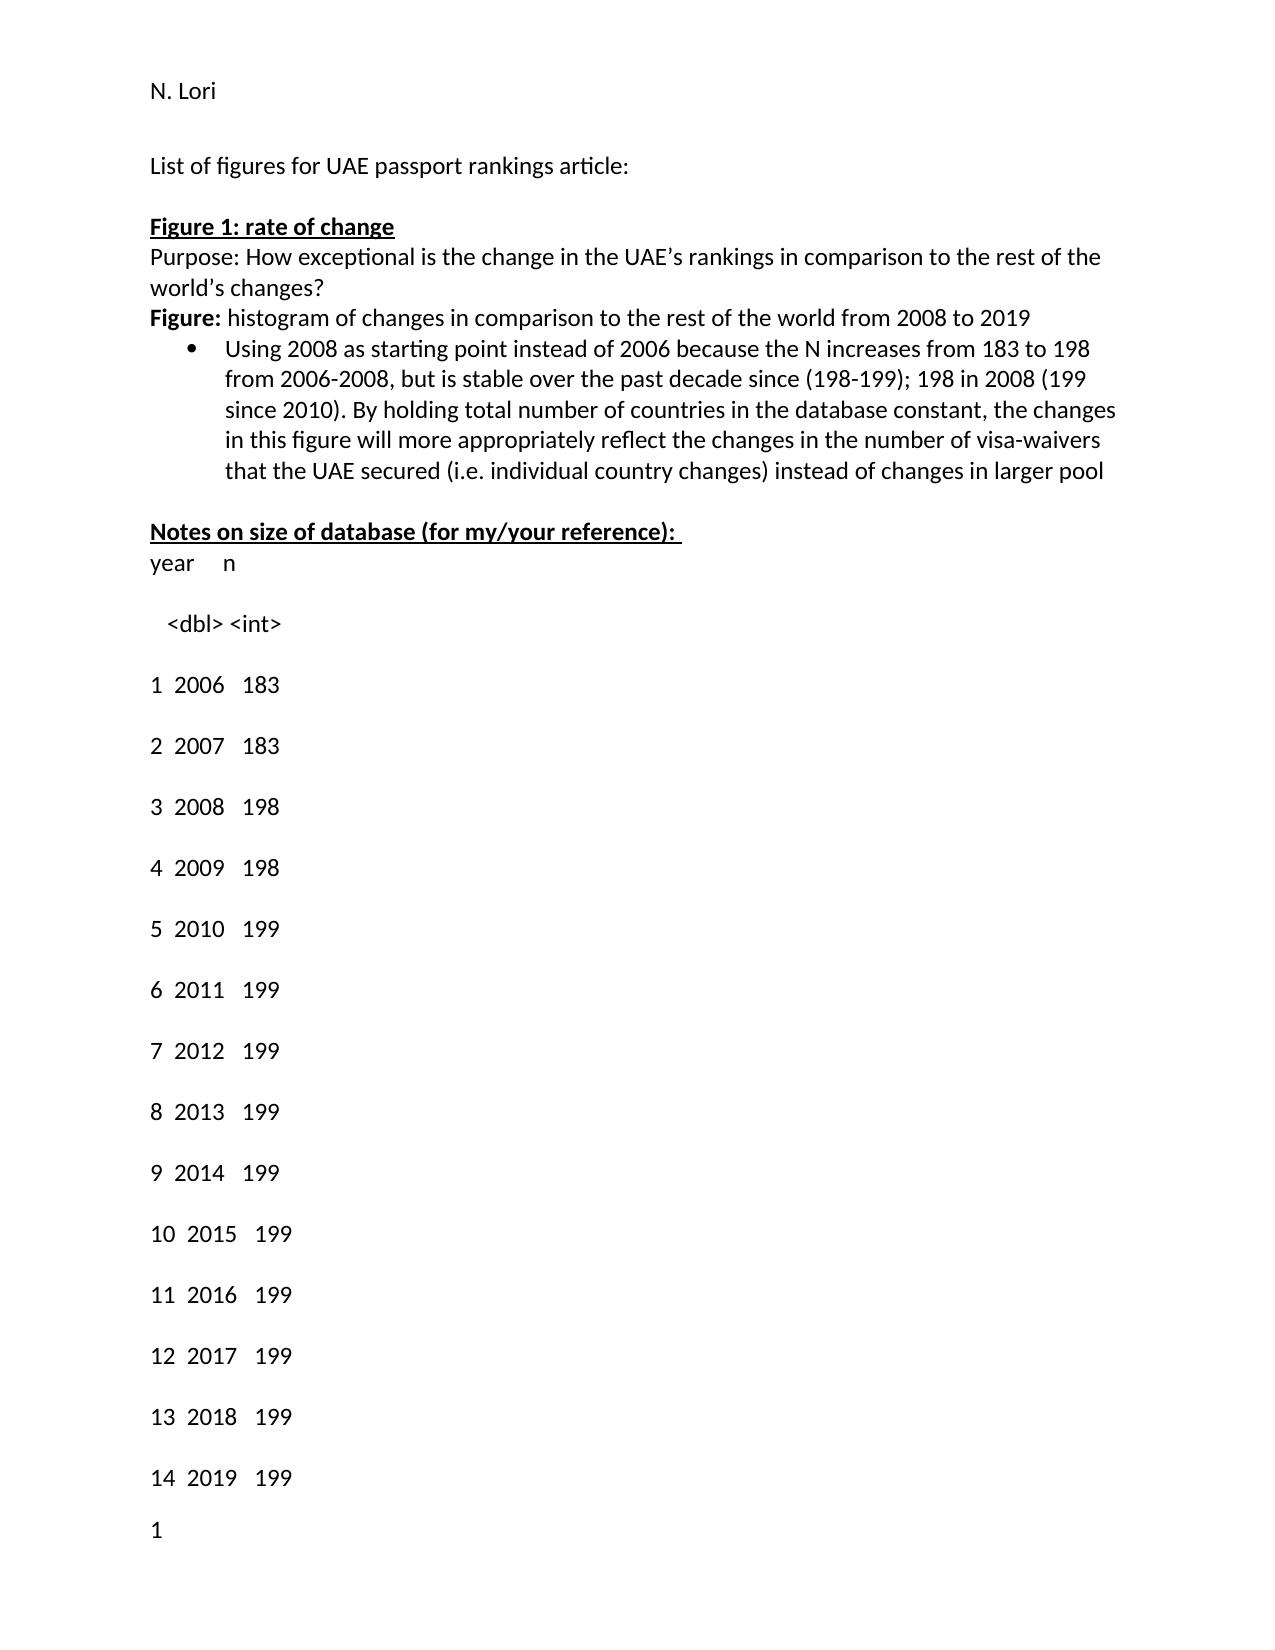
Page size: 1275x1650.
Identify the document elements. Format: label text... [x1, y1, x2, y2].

text 7 2012 199 [150, 1035, 1125, 1066]
list Using 2008 as starting point instead of 2006 because the N increases from 183 to 198 from 2006-2008, but is stable over the past decade since (198-199); 198 in 2008 (199 since 2010). By holding total number of countries in the database constant, the changes in this figure will more appropriately reflect the changes in the number of visa-waivers that the UAE secured (i.e. individual country changes) instead of changes in larger pool [187, 333, 1125, 486]
text year n [150, 547, 1125, 577]
text 4 2009 198 [150, 852, 1125, 882]
text 2 2007 183 [150, 730, 1125, 760]
text 9 2014 199 [150, 1157, 1125, 1188]
text 8 2013 199 [150, 1096, 1125, 1127]
text 13 2018 199 [150, 1401, 1125, 1432]
text 5 2010 199 [150, 913, 1125, 943]
text Figure: histogram of changes in comparison to the rest of the world from 2008 to 2019 [150, 303, 1125, 333]
text 1 2006 183 [150, 669, 1125, 699]
text 14 2019 199 [150, 1462, 1125, 1493]
text Purpose: How exceptional is the change in the UAE’s rankings in comparison to the rest of the world’s changes? [150, 242, 1125, 303]
text Notes on size of database (for my/your reference): [150, 516, 1125, 547]
text 12 2017 199 [150, 1340, 1125, 1371]
text 6 2011 199 [150, 974, 1125, 1004]
text <dbl> <int> [150, 608, 1125, 638]
text 3 2008 198 [150, 791, 1125, 821]
text 10 2015 199 [150, 1218, 1125, 1249]
text Figure 1: rate of change [150, 211, 1125, 242]
text List of figures for UAE passport rankings article: [150, 150, 1125, 181]
text 11 2016 199 [150, 1279, 1125, 1310]
